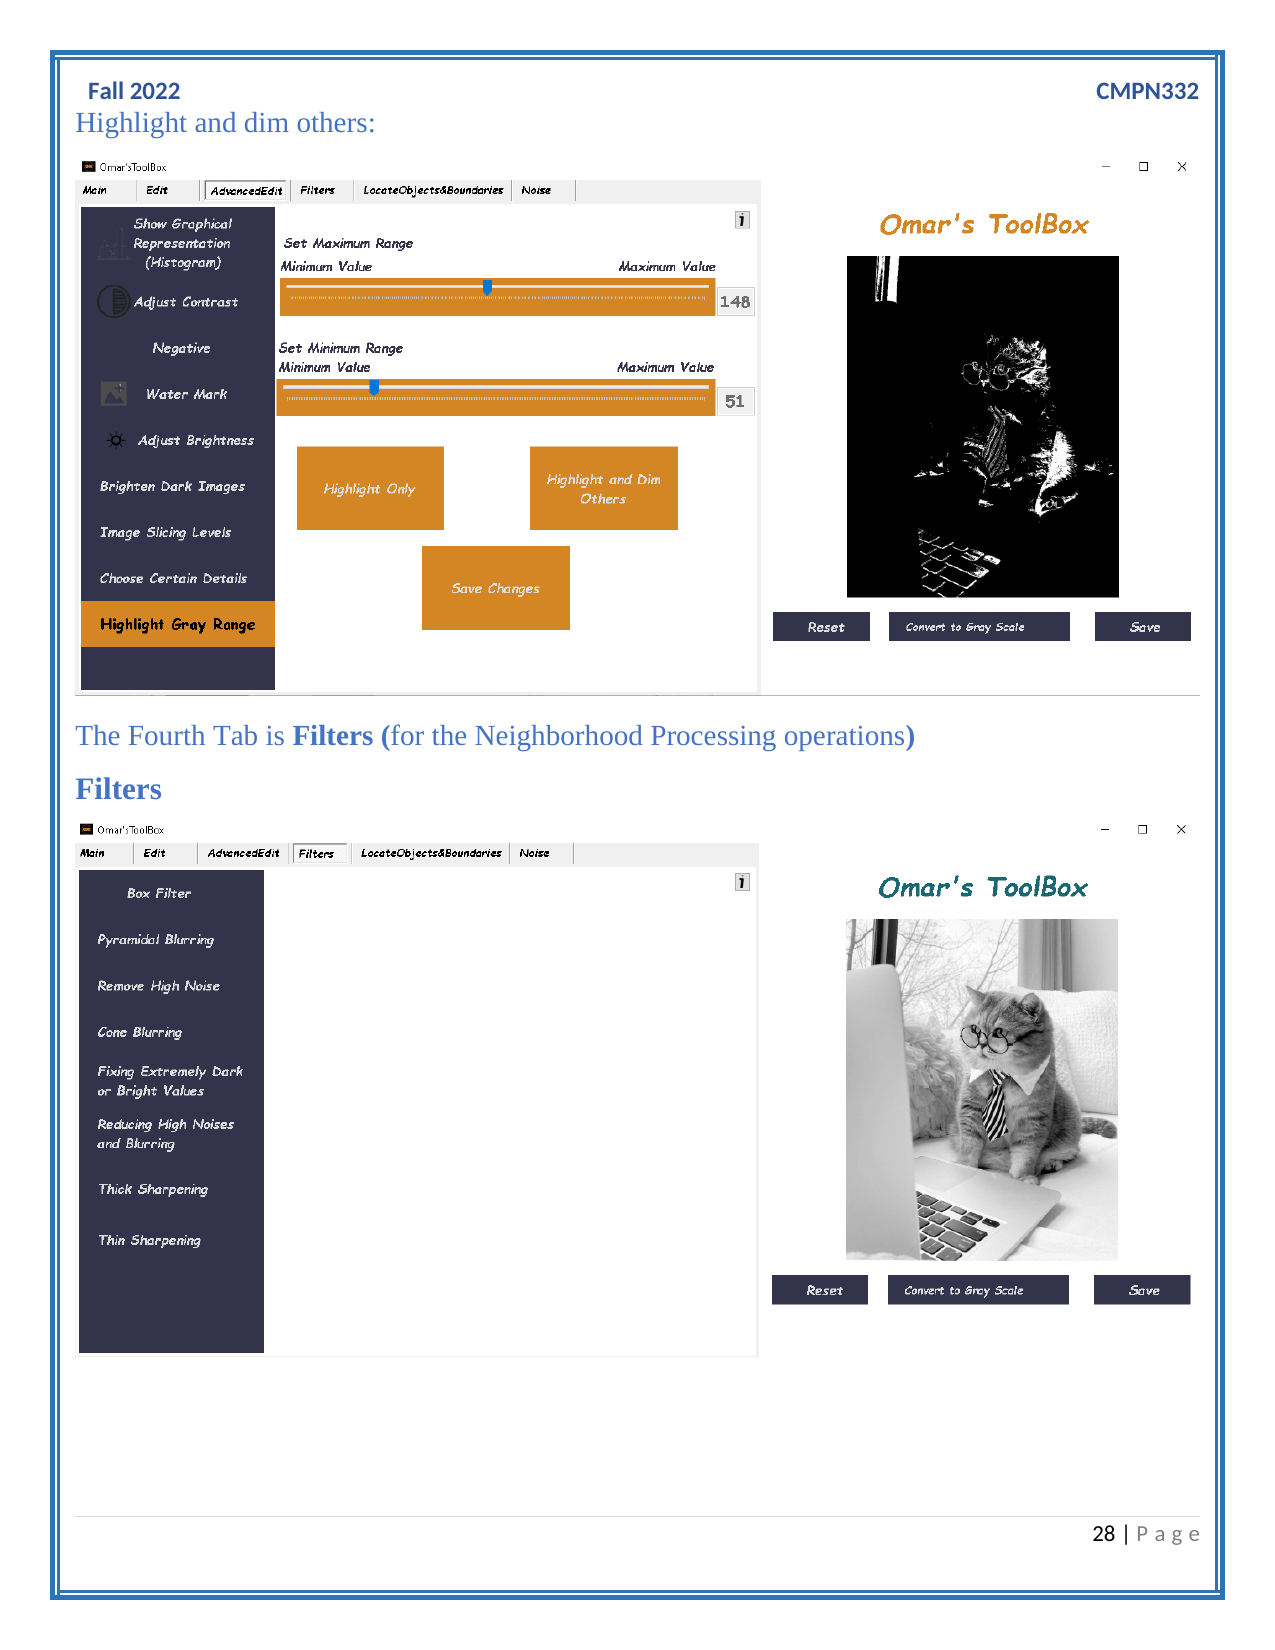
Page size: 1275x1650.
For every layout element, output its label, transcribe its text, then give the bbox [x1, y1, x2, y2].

picture [75, 818, 1200, 1357]
subtitle Filters [75, 771, 1200, 806]
text The Fourth Tab is Filters (for the Neighborhood Processing operations) [75, 696, 1200, 751]
picture [75, 156, 1200, 696]
text Highlight and dim others: [75, 106, 1200, 139]
